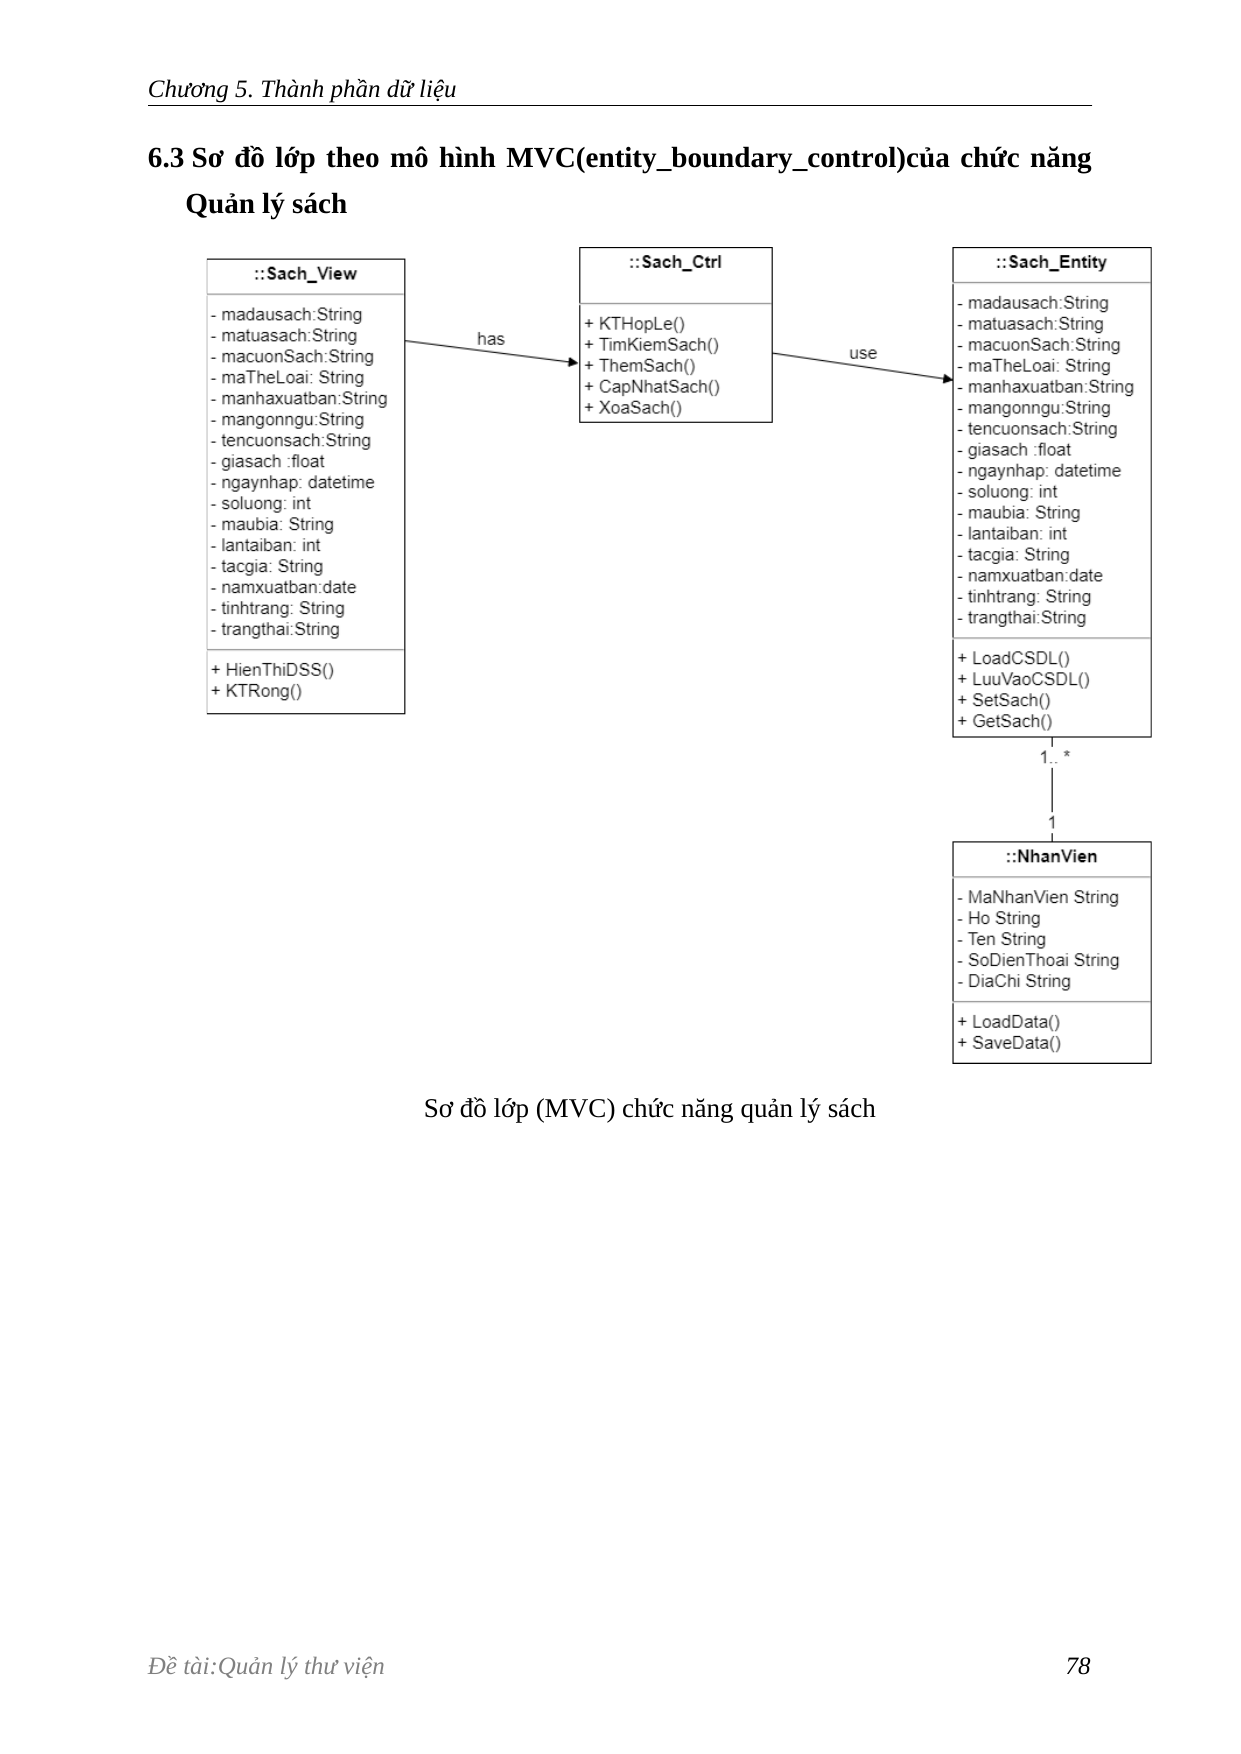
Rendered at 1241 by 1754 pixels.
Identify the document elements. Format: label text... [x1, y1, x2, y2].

text Sơ đồ lớp (MVC) chức năng quản lý sách [148, 1092, 1092, 1123]
picture [206, 247, 1152, 1064]
subtitle Sơ đồ lớp theo mô hình MVC(entity_boundary_control)của chức năng Quản lý sách [148, 131, 1092, 222]
